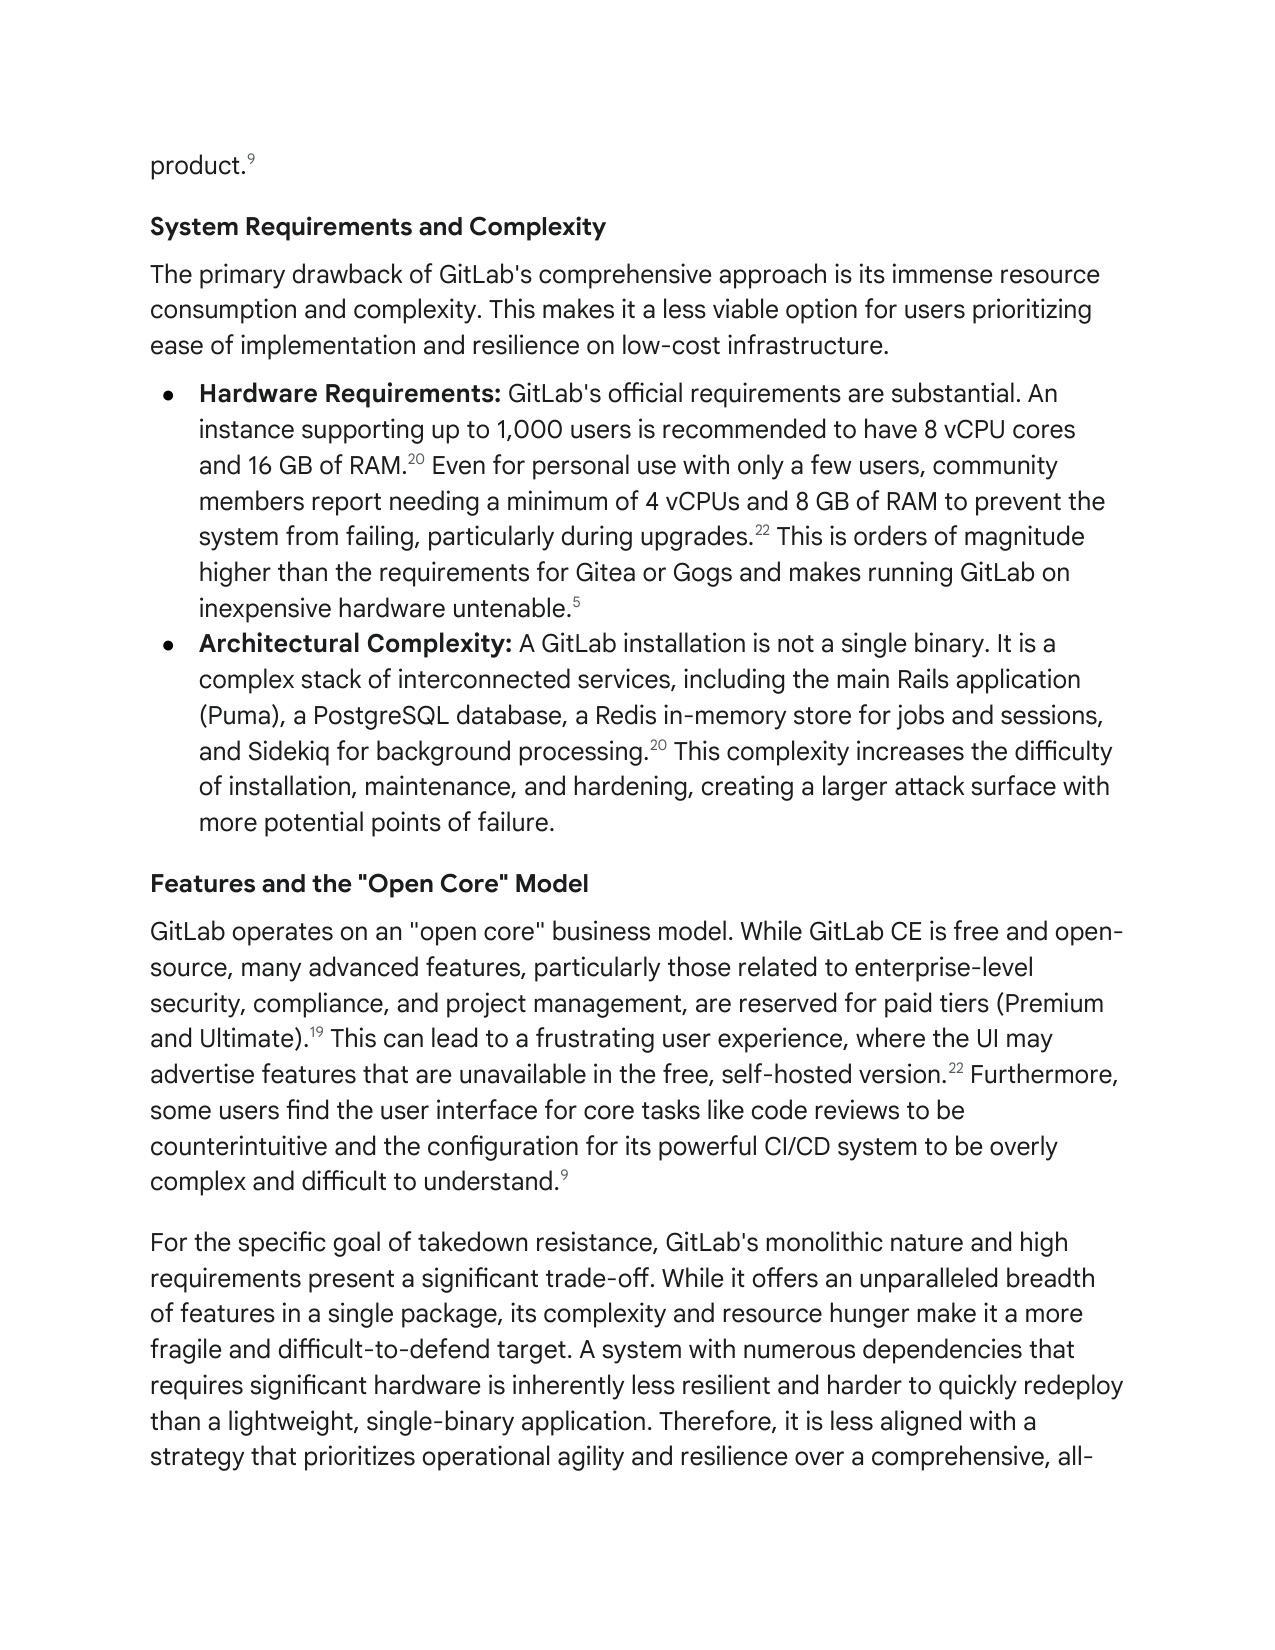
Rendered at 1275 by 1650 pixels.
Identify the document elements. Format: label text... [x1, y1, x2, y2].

list Hardware Requirements: GitLab's official requirements are substantial. An instance supporting up to 1,000 users is recommended to have 8 vCPU cores and 16 GB of RAM.20 Even for personal use with only a few users, community members report needing a minimum of 4 vCPUs and 8 GB of RAM to prevent the system from failing, particularly during upgrades.22 This is orders of magnitude higher than the requirements for Gitea or Gogs and makes running GitLab on inexpensive hardware untenable.5 [161, 379, 1125, 624]
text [150, 1227, 1125, 1473]
list Architectural Complexity: A GitLab installation is not a single binary. It is a complex stack of interconnected services, including the main Rails application (Puma), a PostgreSQL database, a Redis in-memory store for jobs and sessions, and Sidekiq for background processing.20 This complexity increases the difficulty of installation, maintenance, and hardening, creating a larger attack surface with more potential points of failure. [161, 629, 1125, 839]
text The primary drawback of GitLab's comprehensive approach is its immense resource consumption and complexity. This makes it a less viable option for users prioritizing ease of implementation and resilience on low-cost infrastructure. [150, 259, 1125, 362]
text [150, 150, 1125, 181]
text GitLab operates on an "open core" business model. While GitLab CE is free and open-source, many advanced features, particularly those related to enterprise-level security, compliance, and project management, are reserved for paid tiers (Premium and Ultimate).19 This can lead to a frustrating user experience, where the UI may advertise features that are unavailable in the free, self-hosted version.22 Furthermore, some users find the user interface for core tasks like code reviews to be counterintuitive and the configuration for its powerful CI/CD system to be overly complex and difficult to understand.9 [150, 916, 1125, 1198]
subtitle Features and the "Open Core" Model [150, 868, 1125, 899]
subtitle System Requirements and Complexity [150, 211, 1125, 242]
